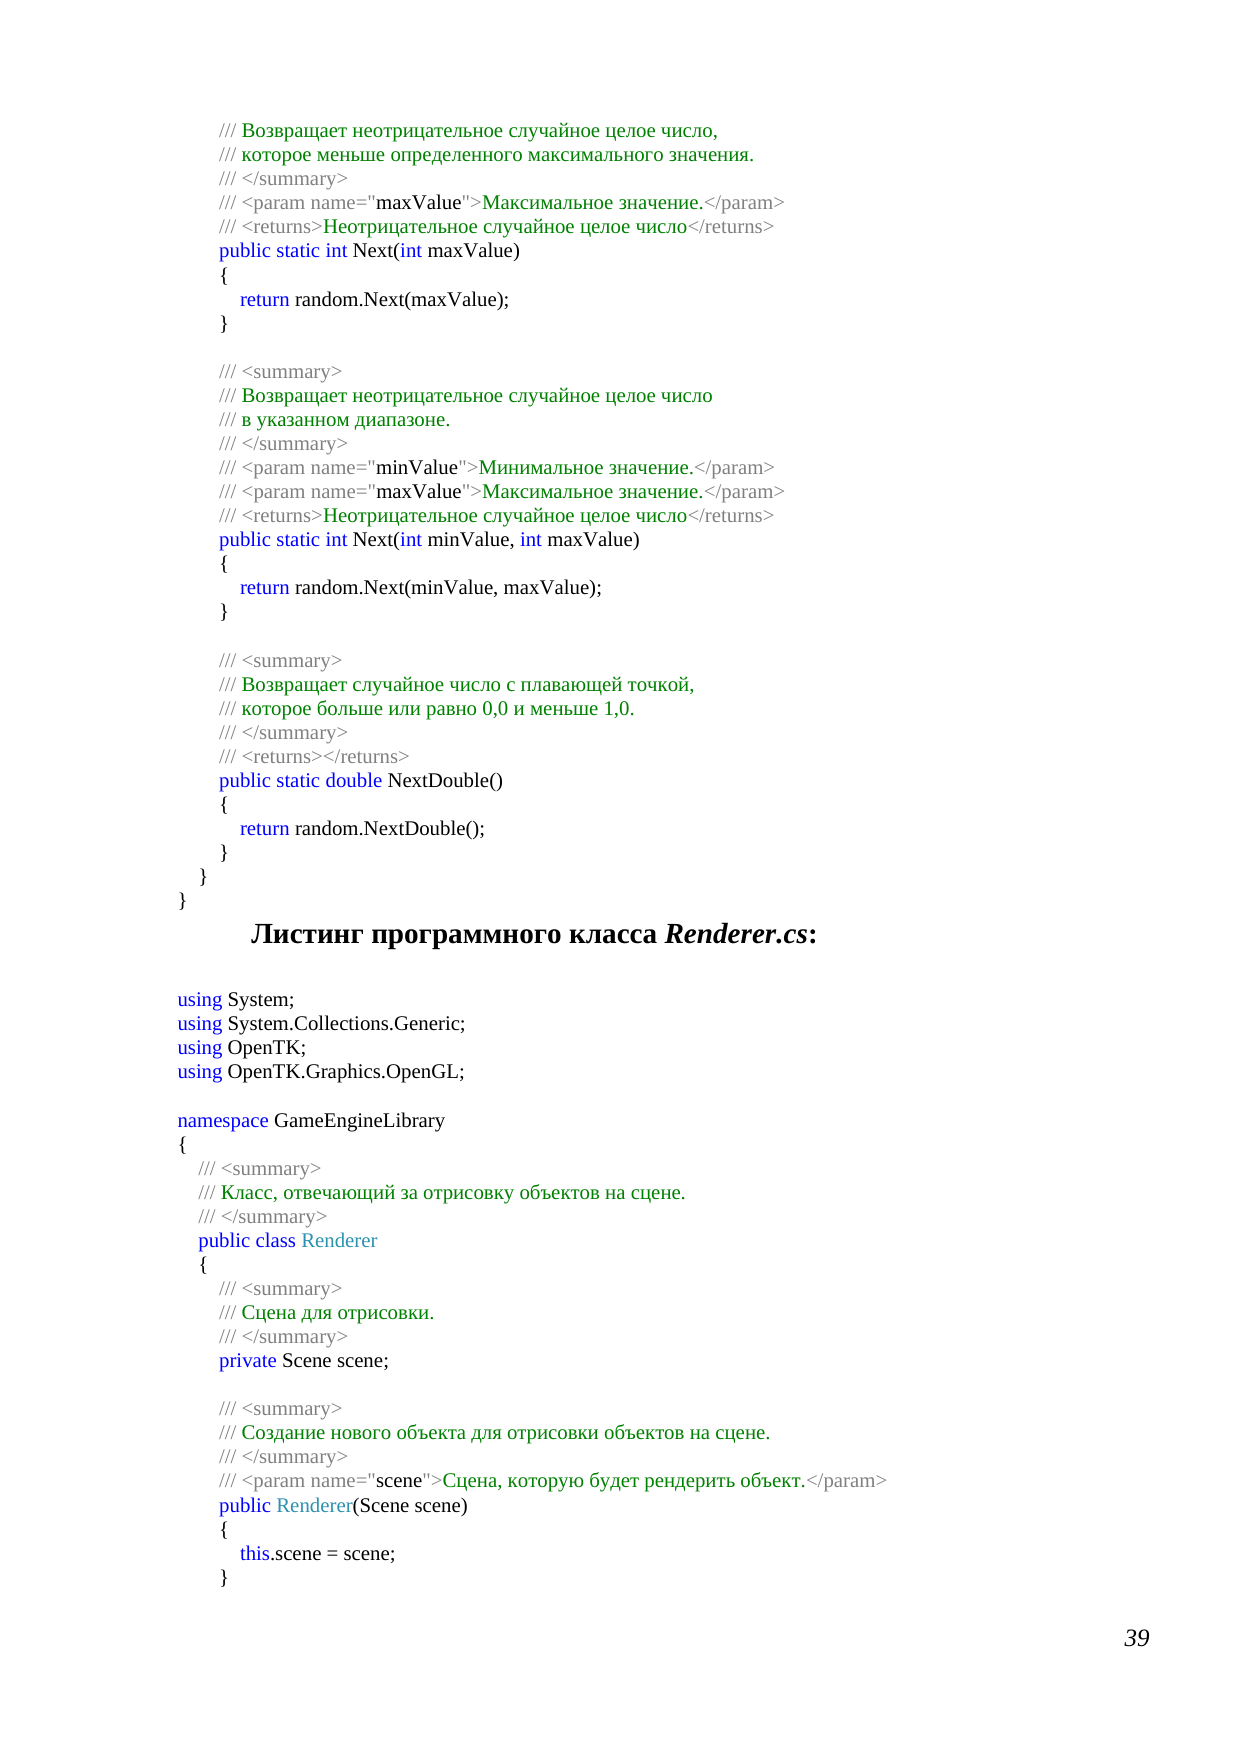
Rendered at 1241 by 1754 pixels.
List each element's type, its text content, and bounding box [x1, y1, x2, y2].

text } [177, 599, 1152, 623]
text using OpenTK; [177, 1035, 1152, 1059]
text } [177, 888, 1152, 912]
text { [177, 1517, 1152, 1541]
text /// Возвращает неотрицательное случайное целое число, [177, 118, 1152, 142]
text public Renderer(Scene scene) [177, 1492, 1152, 1517]
text /// которое больше или равно 0,0 и меньше 1,0. [177, 696, 1152, 720]
text { [177, 1132, 1152, 1156]
text /// </summary> [177, 166, 1152, 190]
text /// <summary> [177, 1396, 1152, 1420]
text } [177, 864, 1152, 888]
text { [177, 1252, 1152, 1276]
text } [177, 840, 1152, 864]
text /// Возвращает случайное число с плавающей точкой, [177, 672, 1152, 696]
text /// </summary> [177, 720, 1152, 744]
text /// </summary> [177, 1204, 1152, 1228]
text { [177, 792, 1152, 816]
text public static double NextDouble() [177, 768, 1152, 792]
text /// <returns></returns> [177, 744, 1152, 768]
text /// <summary> [177, 1276, 1152, 1300]
text /// Класс, отвечающий за отрисовку объектов на сцене. [177, 1180, 1152, 1204]
text /// Возвращает неотрицательное случайное целое число [177, 383, 1152, 407]
text /// <param name="maxValue">Максимальное значение.</param> [177, 190, 1152, 214]
text /// <returns>Неотрицательное случайное целое число</returns> [177, 214, 1152, 238]
text } [177, 311, 1152, 335]
text public static int Next(int minValue, int maxValue) [177, 527, 1152, 551]
text return random.Next(maxValue); [177, 287, 1152, 311]
text { [177, 262, 1152, 287]
text public class Renderer [177, 1228, 1152, 1252]
text public static int Next(int maxValue) [177, 238, 1152, 262]
text using System.Collections.Generic; [177, 1011, 1152, 1035]
text /// <param name="scene">Сцена, которую будет рендерить объект.</param> [177, 1468, 1152, 1492]
text /// <summary> [177, 647, 1152, 672]
text } [177, 1565, 1152, 1589]
text /// </summary> [177, 1444, 1152, 1468]
text using OpenTK.Graphics.OpenGL; [177, 1059, 1152, 1083]
text return random.NextDouble(); [177, 816, 1152, 840]
text { [177, 551, 1152, 575]
text /// </summary> [177, 431, 1152, 455]
text this.scene = scene; [177, 1541, 1152, 1565]
text Листинг программного класса Renderer.cs: [177, 912, 1152, 950]
text /// <returns>Неотрицательное случайное целое число</returns> [177, 503, 1152, 527]
text /// Создание нового объекта для отрисовки объектов на сцене. [177, 1420, 1152, 1444]
text /// <summary> [177, 359, 1152, 383]
text /// <param name="maxValue">Максимальное значение.</param> [177, 479, 1152, 503]
text using System; [177, 987, 1152, 1011]
text /// </summary> [177, 1324, 1152, 1348]
text return random.Next(minValue, maxValue); [177, 575, 1152, 599]
text /// в указанном диапазоне. [177, 407, 1152, 431]
text namespace GameEngineLibrary [177, 1107, 1152, 1132]
text /// которое меньше определенного максимального значения. [177, 142, 1152, 166]
text /// <summary> [177, 1156, 1152, 1180]
text private Scene scene; [177, 1348, 1152, 1372]
text /// Сцена для отрисовки. [177, 1300, 1152, 1324]
text /// <param name="minValue">Минимальное значение.</param> [177, 455, 1152, 479]
